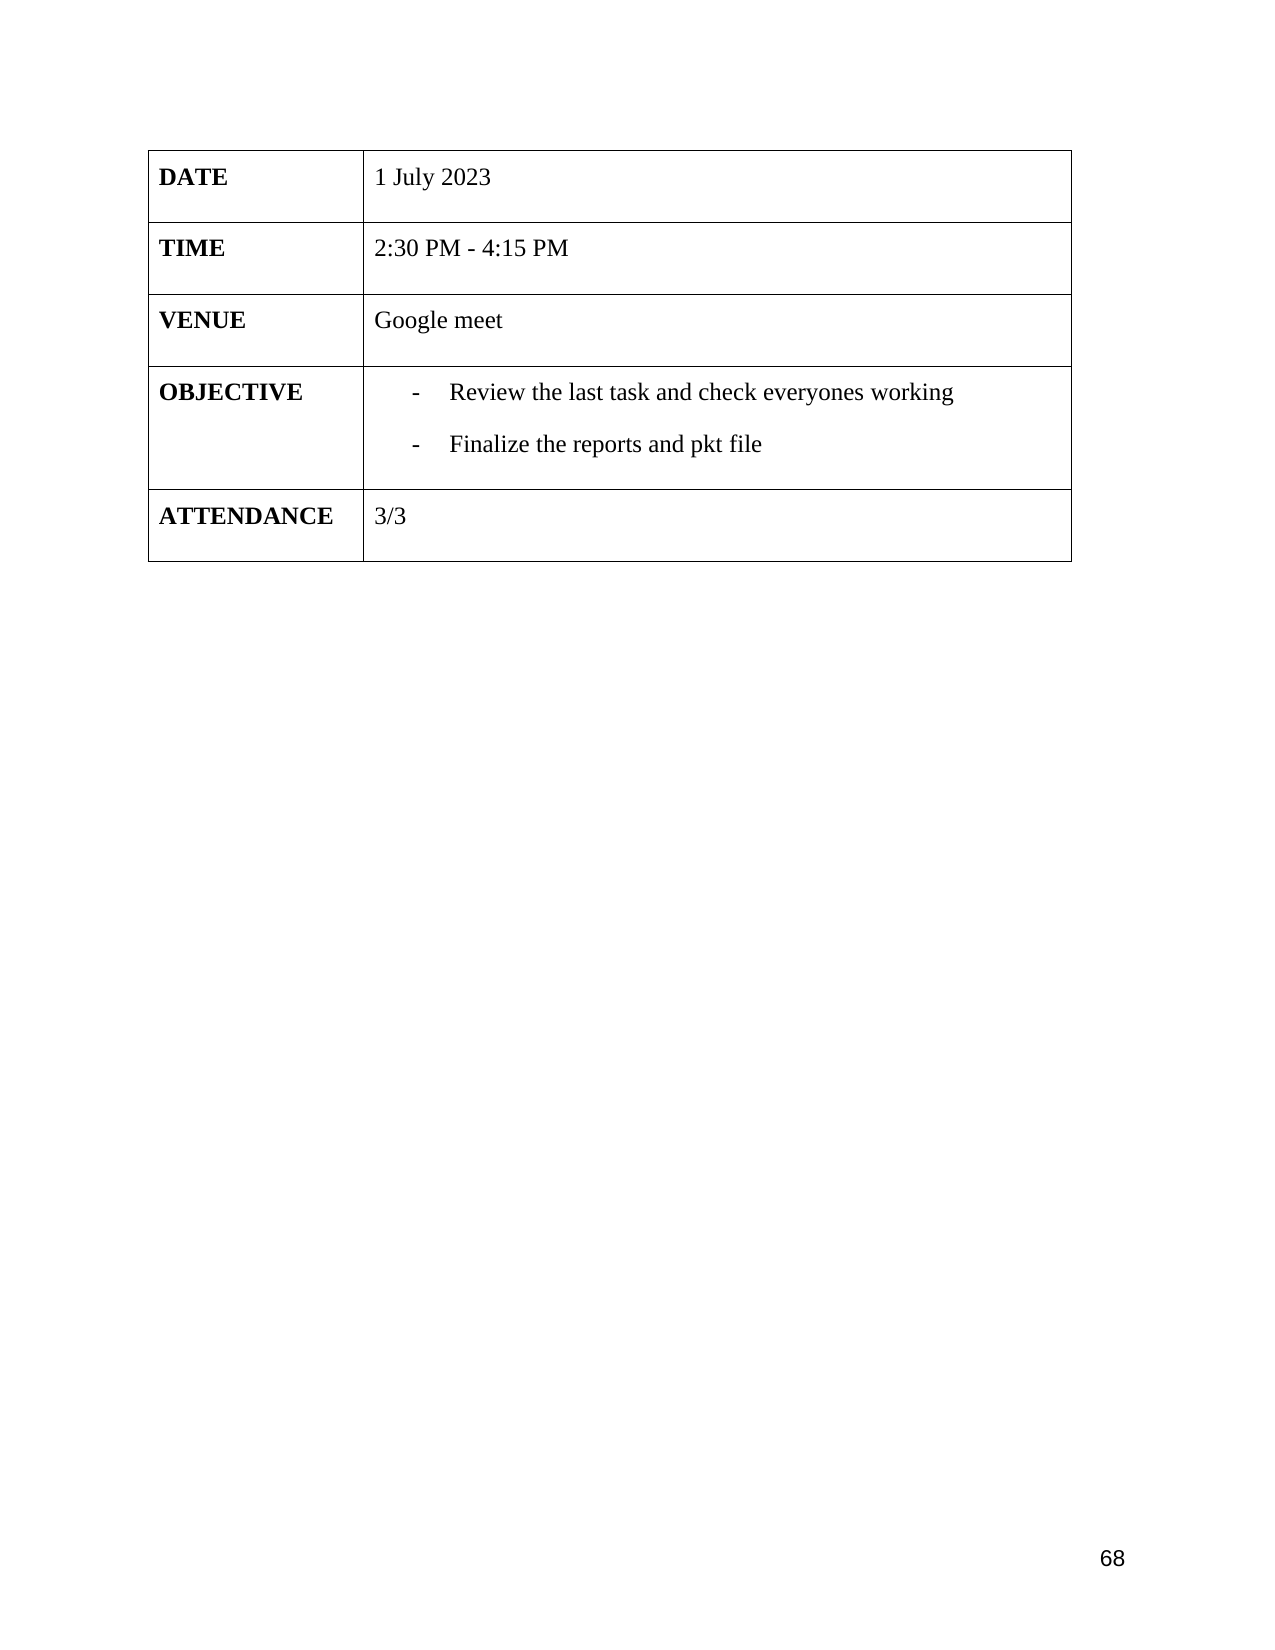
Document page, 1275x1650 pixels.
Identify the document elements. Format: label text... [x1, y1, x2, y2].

table_header 1 July 2023 [364, 151, 1071, 222]
table_cell Review the last task and check everyones working Finalize the reports and pkt file [364, 367, 1071, 489]
table_cell TIME [149, 223, 363, 294]
table_cell 2:30 PM - 4:15 PM [364, 223, 1071, 294]
table_cell 3/3 [364, 490, 1071, 561]
table_cell ATTENDANCE [149, 490, 363, 561]
table_cell OBJECTIVE [149, 367, 363, 489]
table_cell VENUE [149, 295, 363, 366]
table_cell Google meet [364, 295, 1071, 366]
table_header DATE [149, 151, 363, 222]
